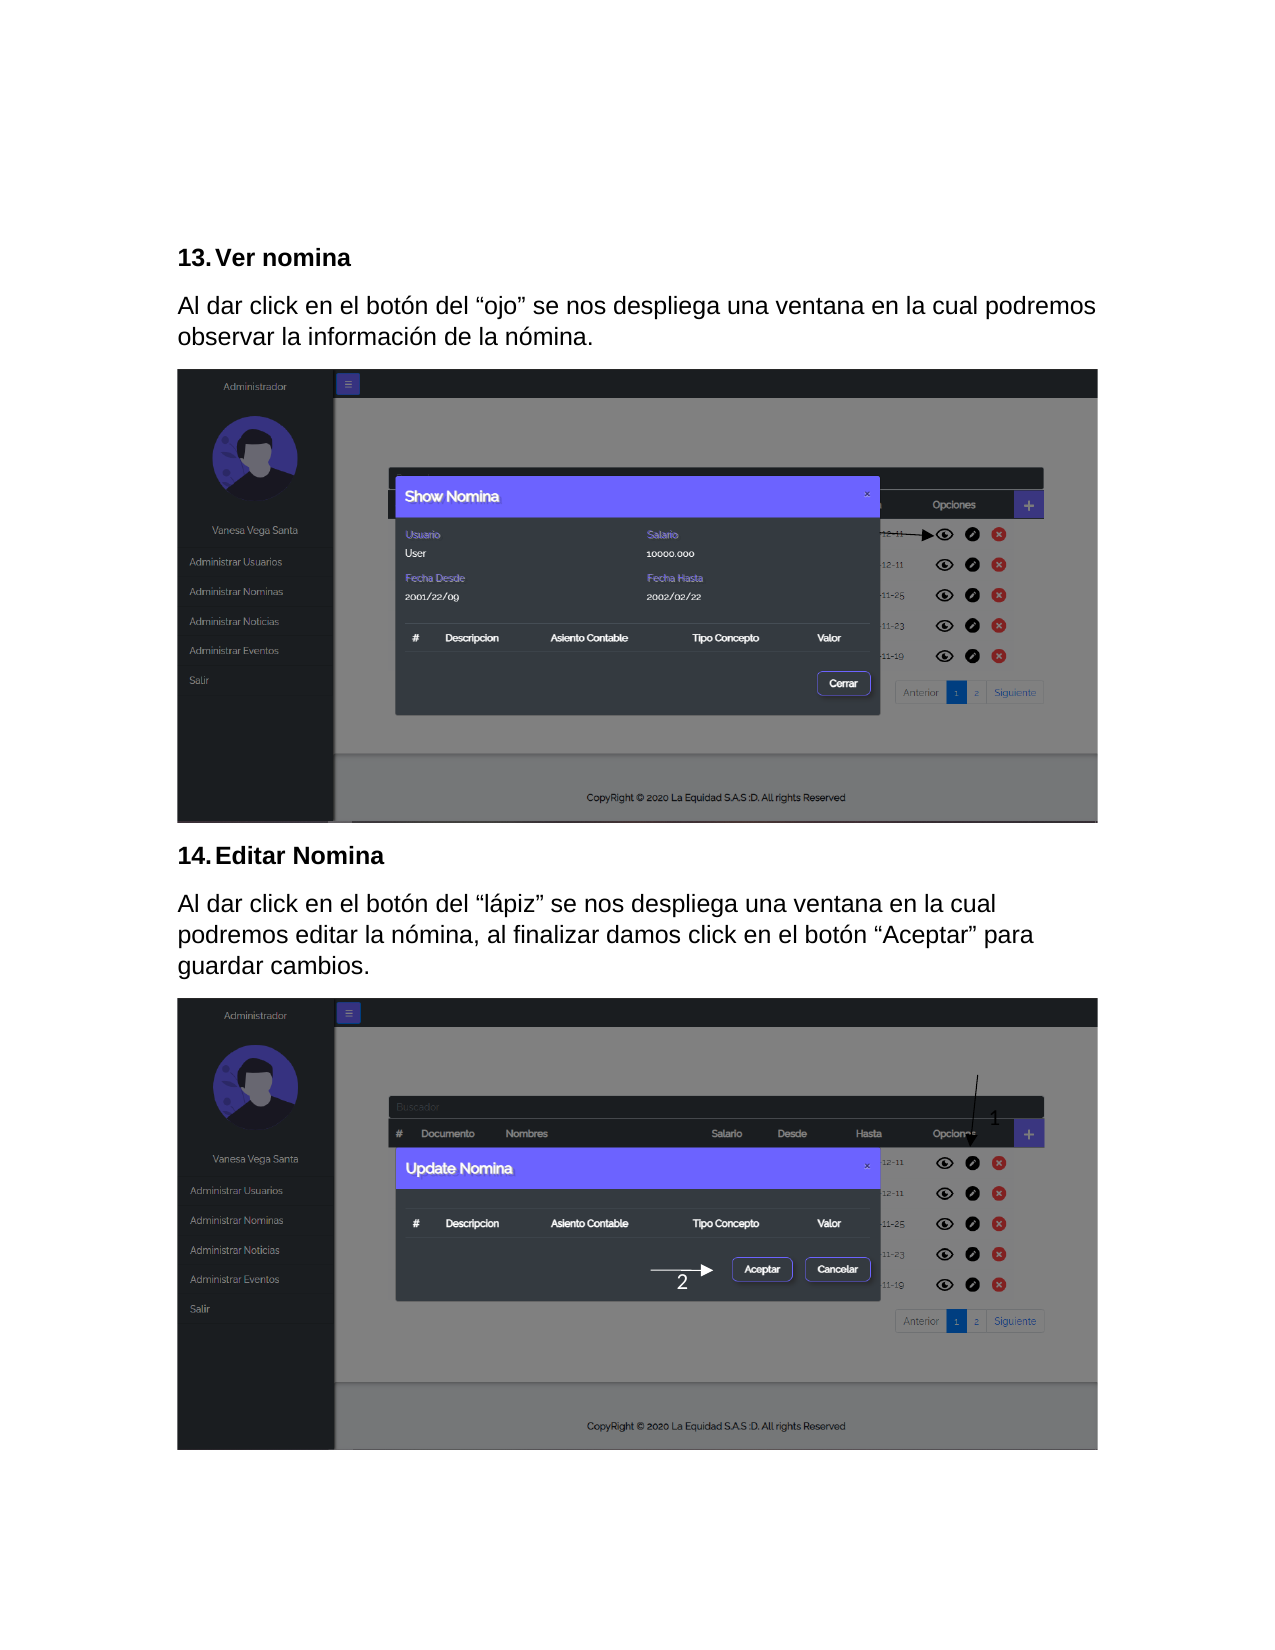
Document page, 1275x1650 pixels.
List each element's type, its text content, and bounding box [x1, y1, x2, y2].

text Al dar click en el botón del “lápiz” se nos despliega una ventana en la cual podremos editar la nómina, al finalizar damos click en el botón “Aceptar” para guardar cambios. [177, 889, 1098, 980]
picture [177, 998, 1098, 1450]
picture [177, 369, 1098, 823]
list Editar Nomina [177, 841, 1098, 870]
text Al dar click en el botón del “ojo” se nos despliega una ventana en la cual podremos observar la información de la nómina. [177, 291, 1098, 351]
list Ver nomina [177, 243, 1098, 272]
